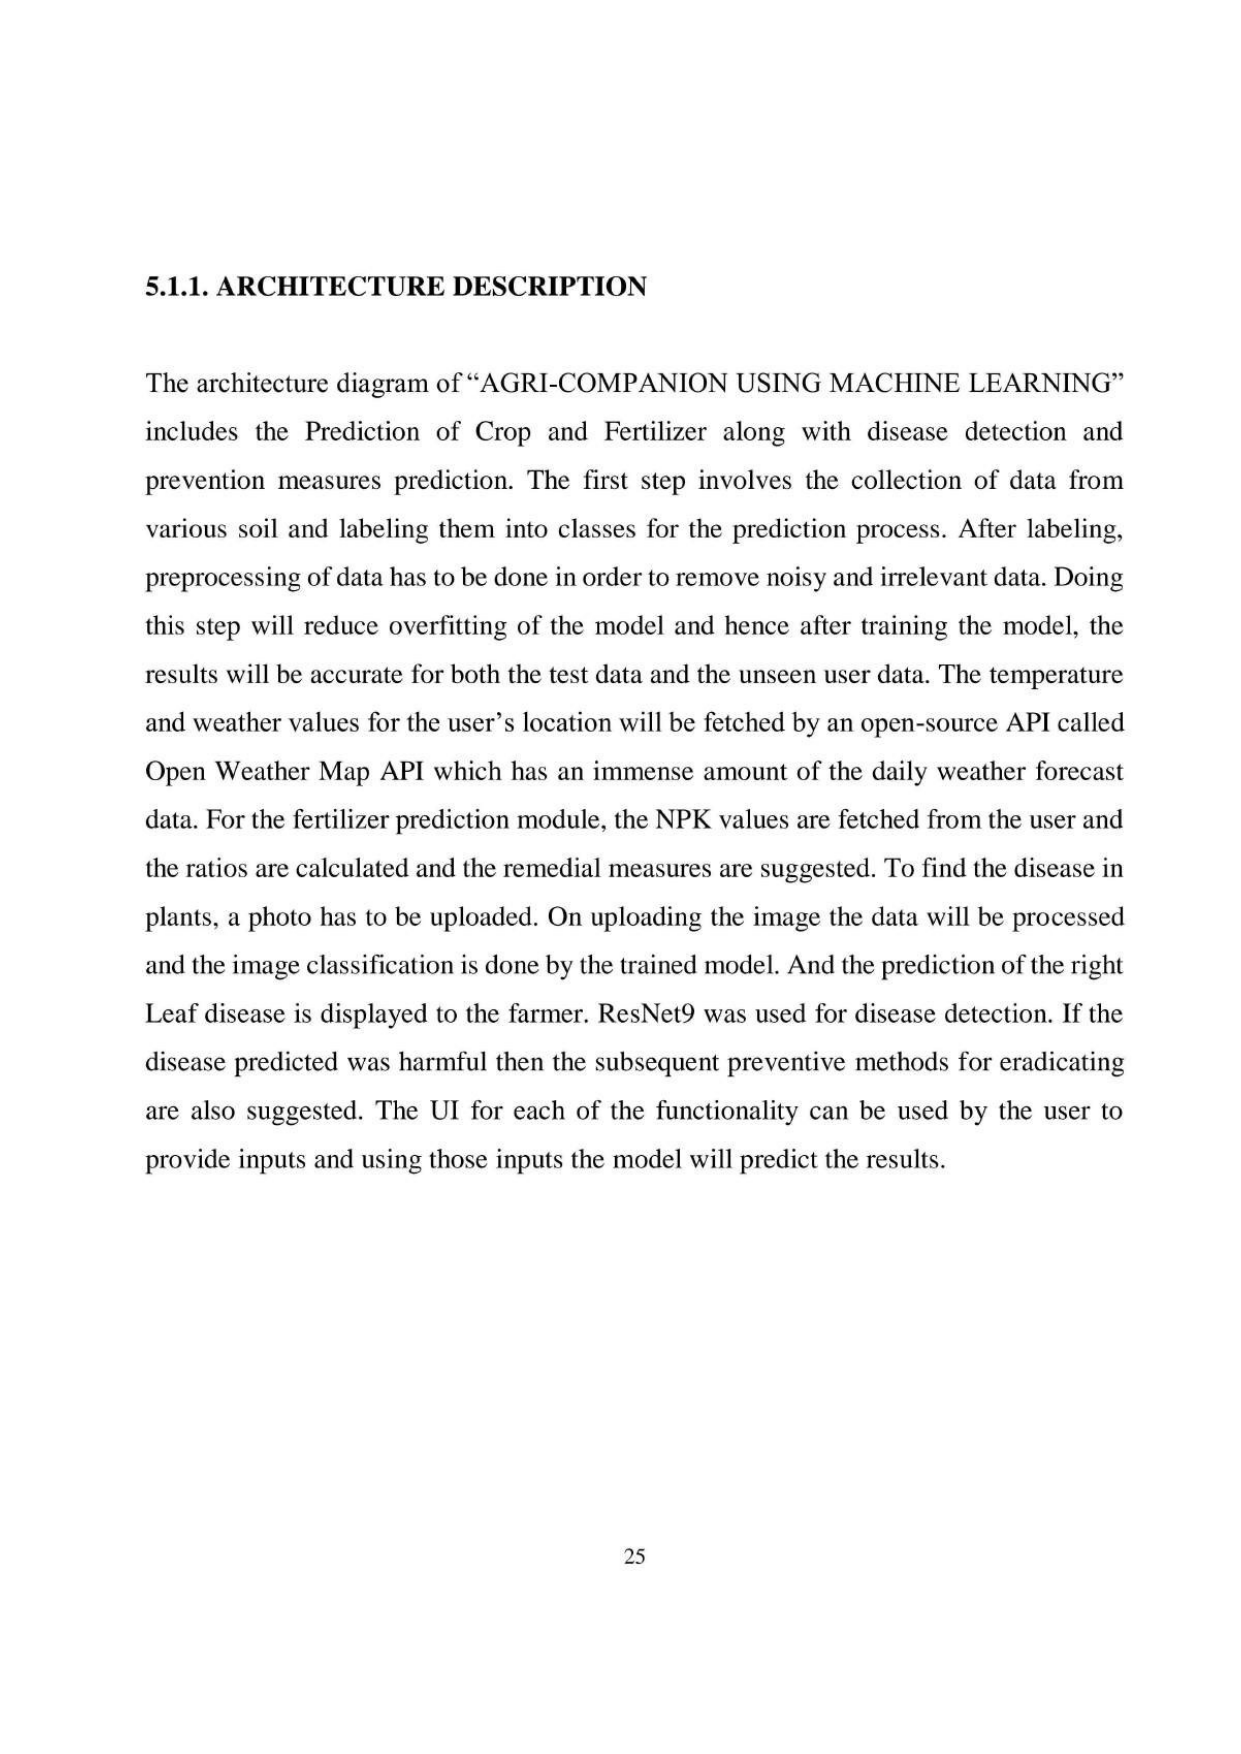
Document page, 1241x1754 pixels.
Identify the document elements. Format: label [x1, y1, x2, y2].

picture [141, 266, 1132, 1571]
